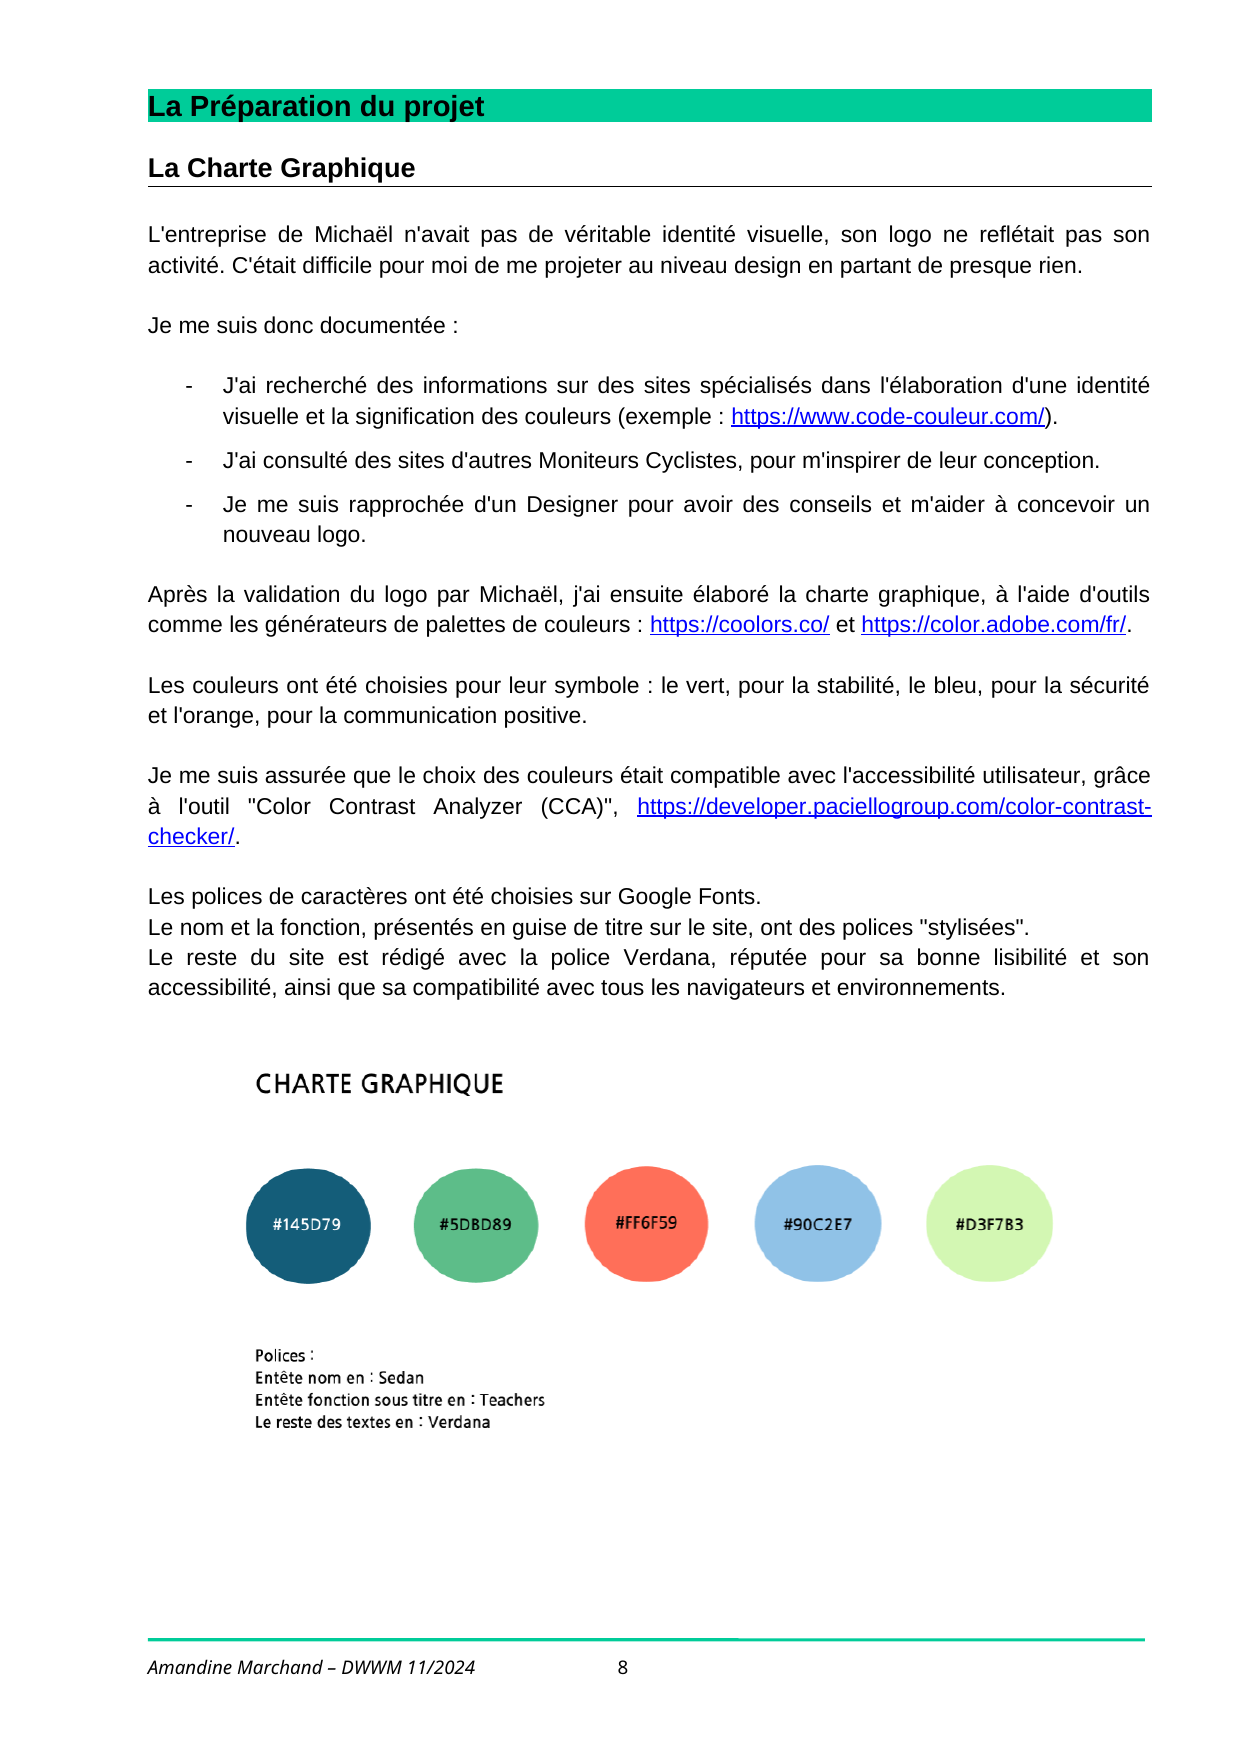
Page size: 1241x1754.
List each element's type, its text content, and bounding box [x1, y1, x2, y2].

subtitle La Charte Graphique [148, 152, 1152, 186]
text Je me suis donc documentée : [148, 312, 1152, 338]
text Après la validation du logo par Michaël, j'ai ensuite élaboré la charte graphique, à l'aide d'outils comme les générateurs de palettes de couleurs : https://coolors.co/ et https://color.adobe.com/fr/. [148, 581, 1152, 638]
list J'ai consulté des sites d'autres Moniteurs Cyclistes, pour m'inspirer de leur conception. [185, 447, 1152, 473]
text Le reste du site est rédigé avec la police Verdana, réputée pour sa bonne lisibilité et son accessibilité, ainsi que sa compatibilité avec tous les navigateurs et environnements. [148, 944, 1152, 1000]
text L'entreprise de Michaël n'avait pas de véritable identité visuelle, son logo ne reflétait pas son activité. C'était difficile pour moi de me projeter au niveau design en partant de presque rien. [148, 221, 1152, 278]
picture [224, 1064, 1075, 1447]
list J'ai recherché des informations sur des sites spécialisés dans l'élaboration d'une identité visuelle et la signification des couleurs (exemple : https://www.code-couleur.com/). [185, 372, 1152, 429]
text Je me suis assurée que le choix des couleurs était compatible avec l'accessibilité utilisateur, grâce à l'outil "Color Contrast Analyzer (CCA)", https://developer.paciellogroup.com/color-contrast-checker/. [148, 762, 1152, 849]
text Les polices de caractères ont été choisies sur Google Fonts. [148, 883, 1152, 910]
list Je me suis rapprochée d'un Designer pour avoir des conseils et m'aider à concevoir un nouveau logo. [185, 491, 1152, 547]
text Le nom et la fonction, présentés en guise de titre sur le site, ont des polices "stylisées". [148, 913, 1152, 940]
text Les couleurs ont été choisies pour leur symbole : le vert, pour la stabilité, le bleu, pour la sécurité et l'orange, pour la communication positive. [148, 672, 1152, 728]
subtitle La Préparation du projet [148, 89, 1152, 122]
